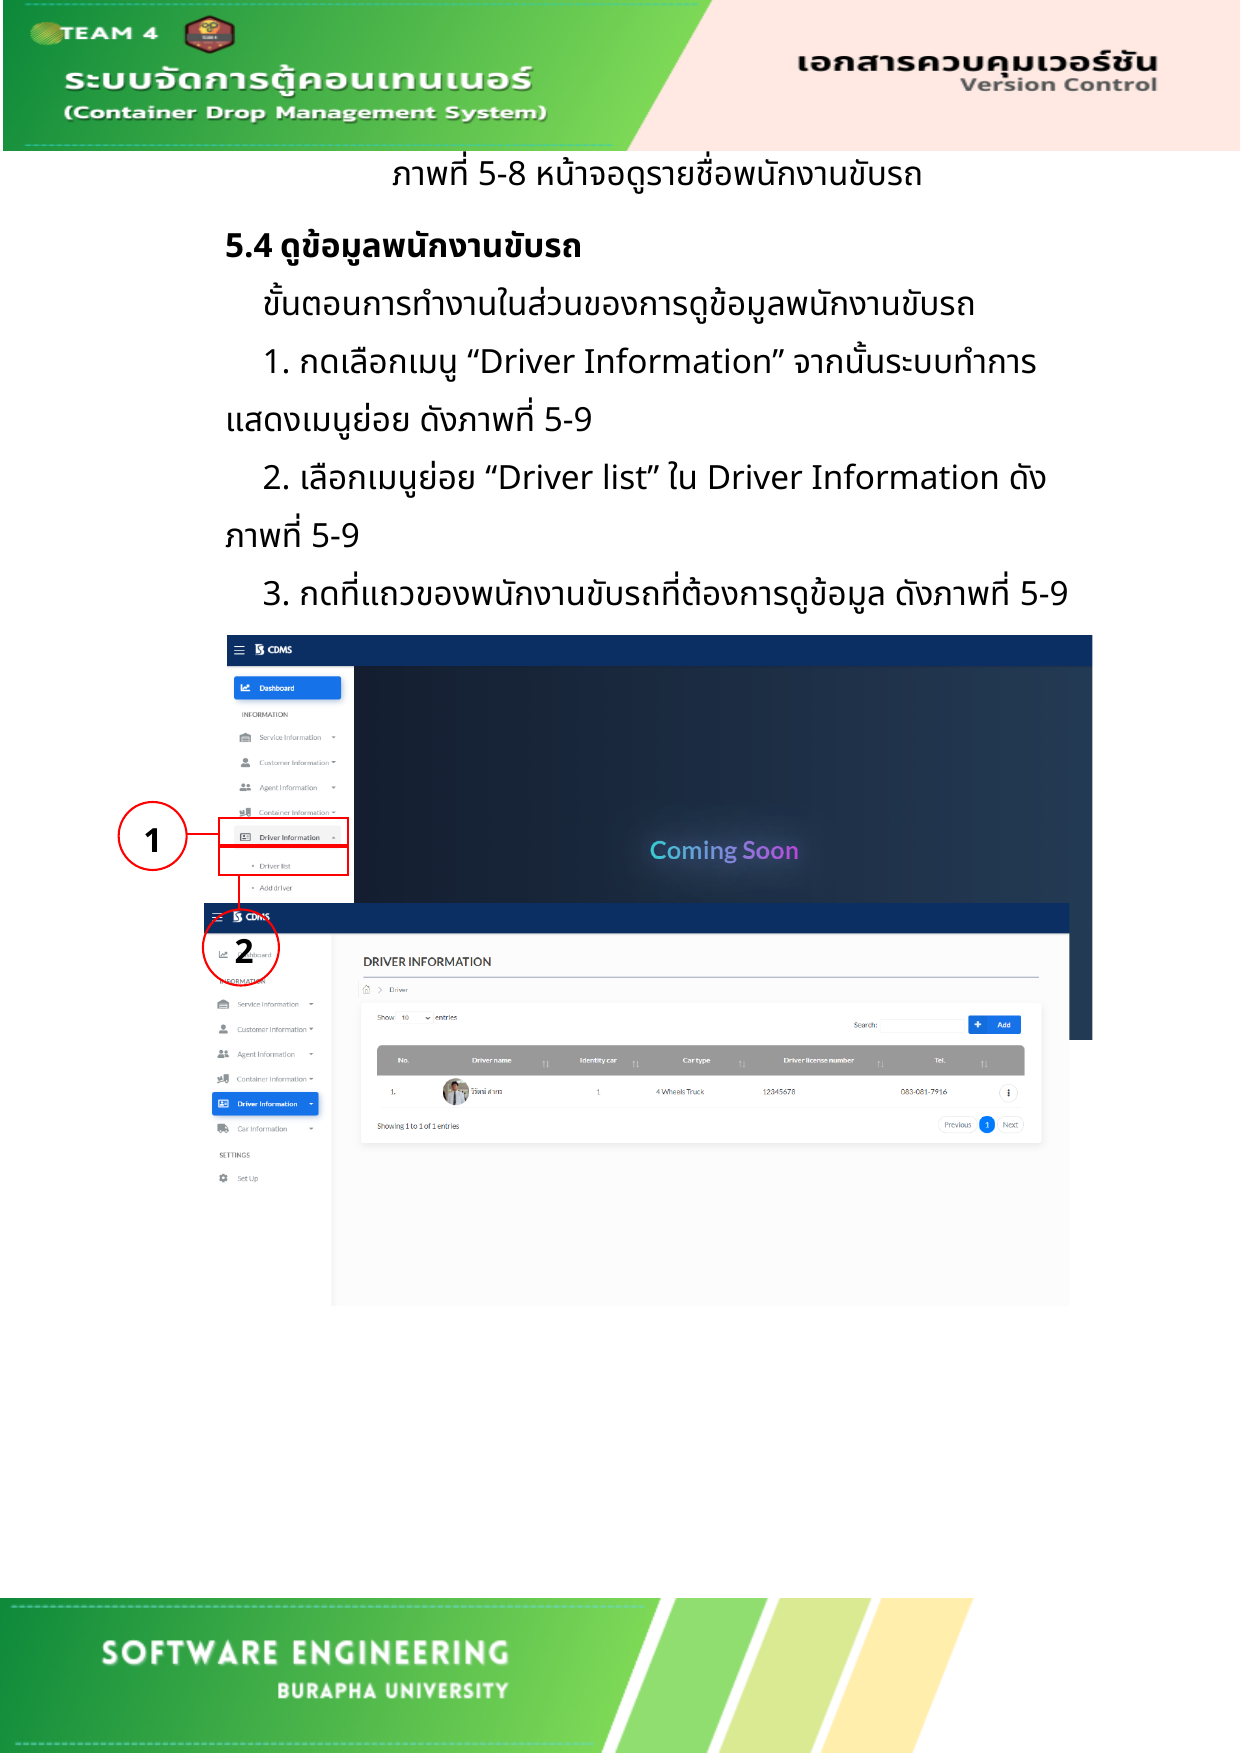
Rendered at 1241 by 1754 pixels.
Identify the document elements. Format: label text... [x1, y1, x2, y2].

picture [204, 911, 277, 984]
text 3. กดที่แถวของพนักงานขับรถที่ต้องการดูข้อมูล ดังภาพที่ 5-9 [225, 570, 1090, 621]
picture [0, 1598, 1238, 1753]
text 1. กดเลือกเมนู “Driver Information” จากนั้นระบบทำการแสดงเมนูย่อย ดังภาพที่ 5-9 [225, 337, 1090, 446]
picture [204, 876, 238, 932]
picture [227, 848, 347, 874]
picture [227, 819, 347, 844]
text ขั้นตอนการทำงานในส่วนของการดูข้อมูลพนักงานขับรถ [225, 279, 1090, 330]
text ภาพที่ 5-8 หน้าจอดูรายชื่อพนักงานขับรถ [225, 150, 1090, 201]
text 2. เลือกเมนูย่อย “Driver list” ใน Driver Information ดังภาพที่ 5-9 [225, 454, 1090, 562]
subtitle 5.4 ดูข้อมูลพนักงานขับรถ [225, 221, 1090, 272]
picture [204, 635, 1093, 1306]
picture [3, 0, 1241, 151]
